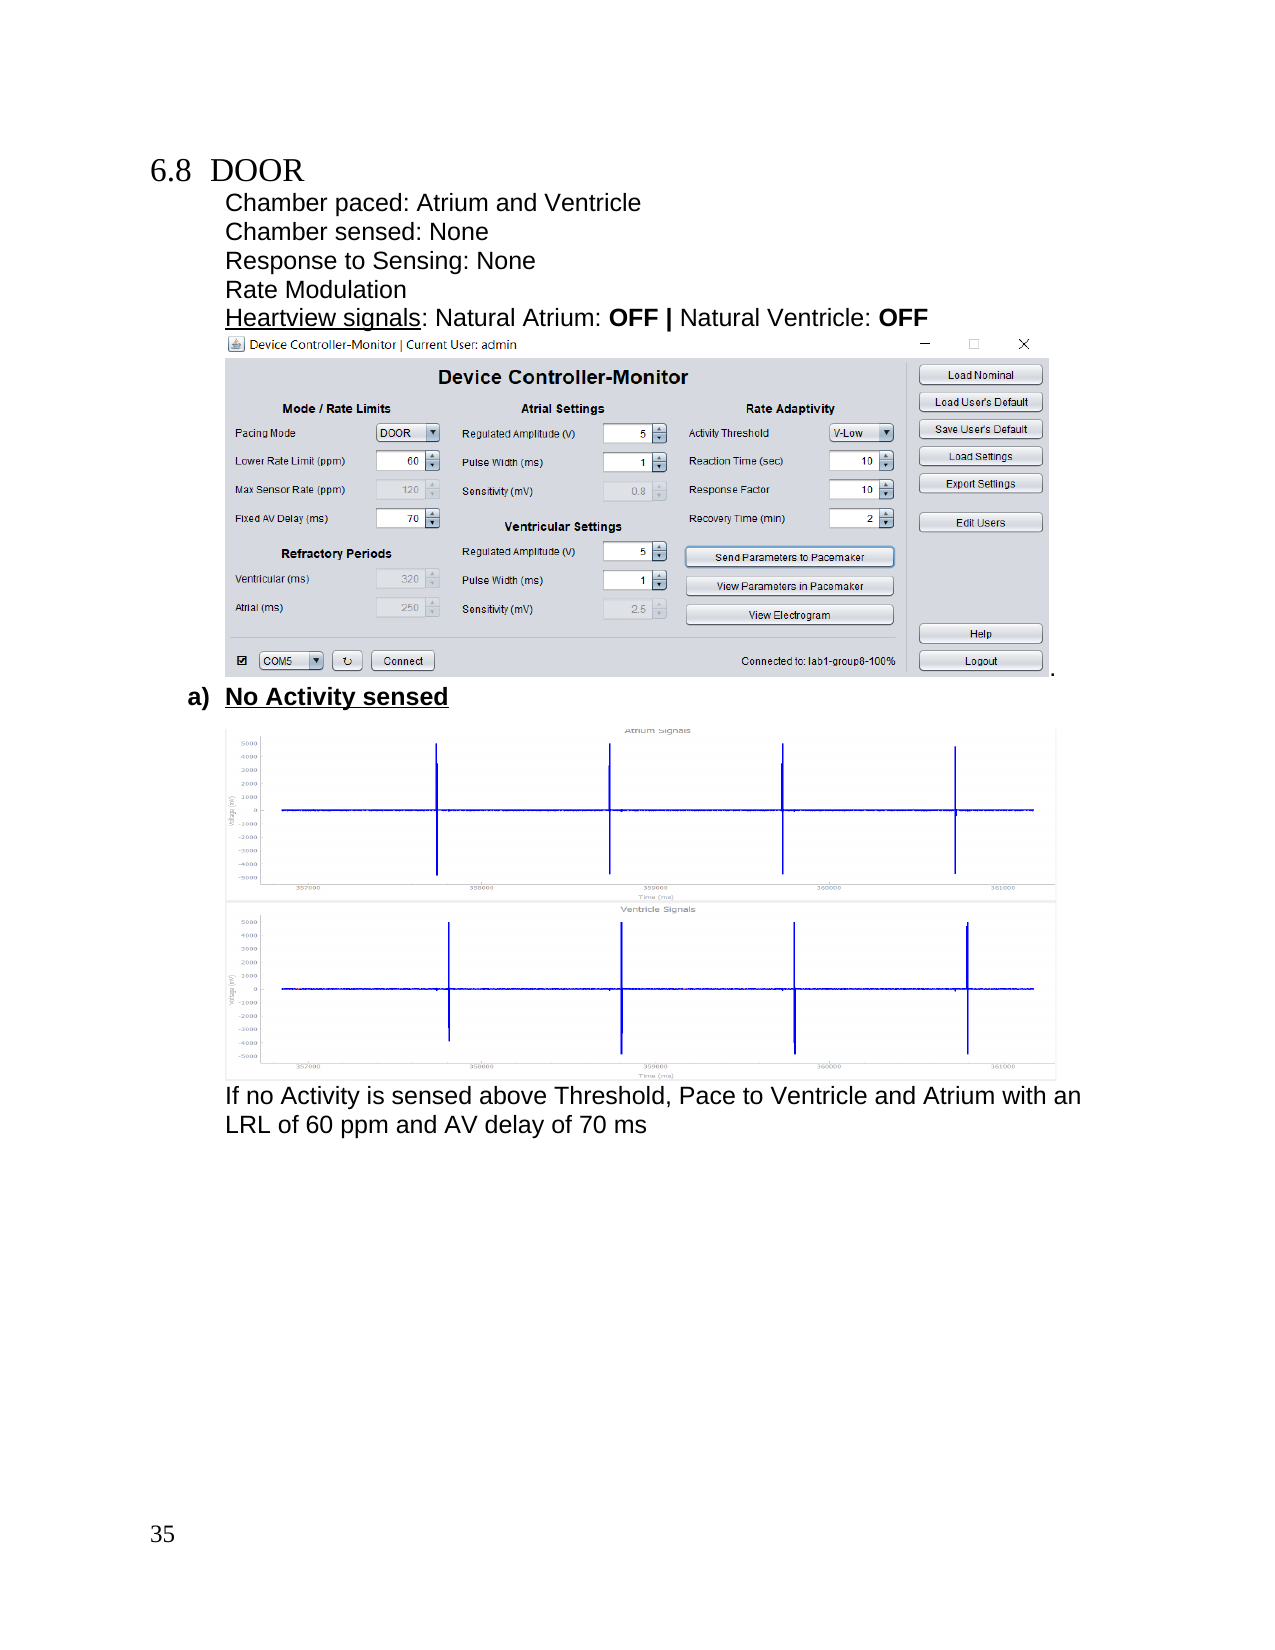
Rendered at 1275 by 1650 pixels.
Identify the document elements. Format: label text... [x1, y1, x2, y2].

list Chamber sensed: None [225, 217, 1125, 246]
list No Activity sensed [187, 682, 1125, 711]
list Chamber paced: Atrium and Ventricle [225, 188, 1125, 217]
list Rate Modulation [225, 274, 1125, 303]
text If no Activity is sensed above Threshold, Pace to Ventricle and Atrium with an LRL of 60 ppm and AV delay of 70 ms [225, 1081, 1125, 1138]
picture [225, 332, 1049, 677]
subtitle DOOR [150, 150, 1125, 188]
list Response to Sensing: None [225, 246, 1125, 274]
picture [225, 729, 1057, 1081]
list Heartview signals: Natural Atrium: OFF | Natural Ventricle: OFF [225, 303, 1125, 332]
